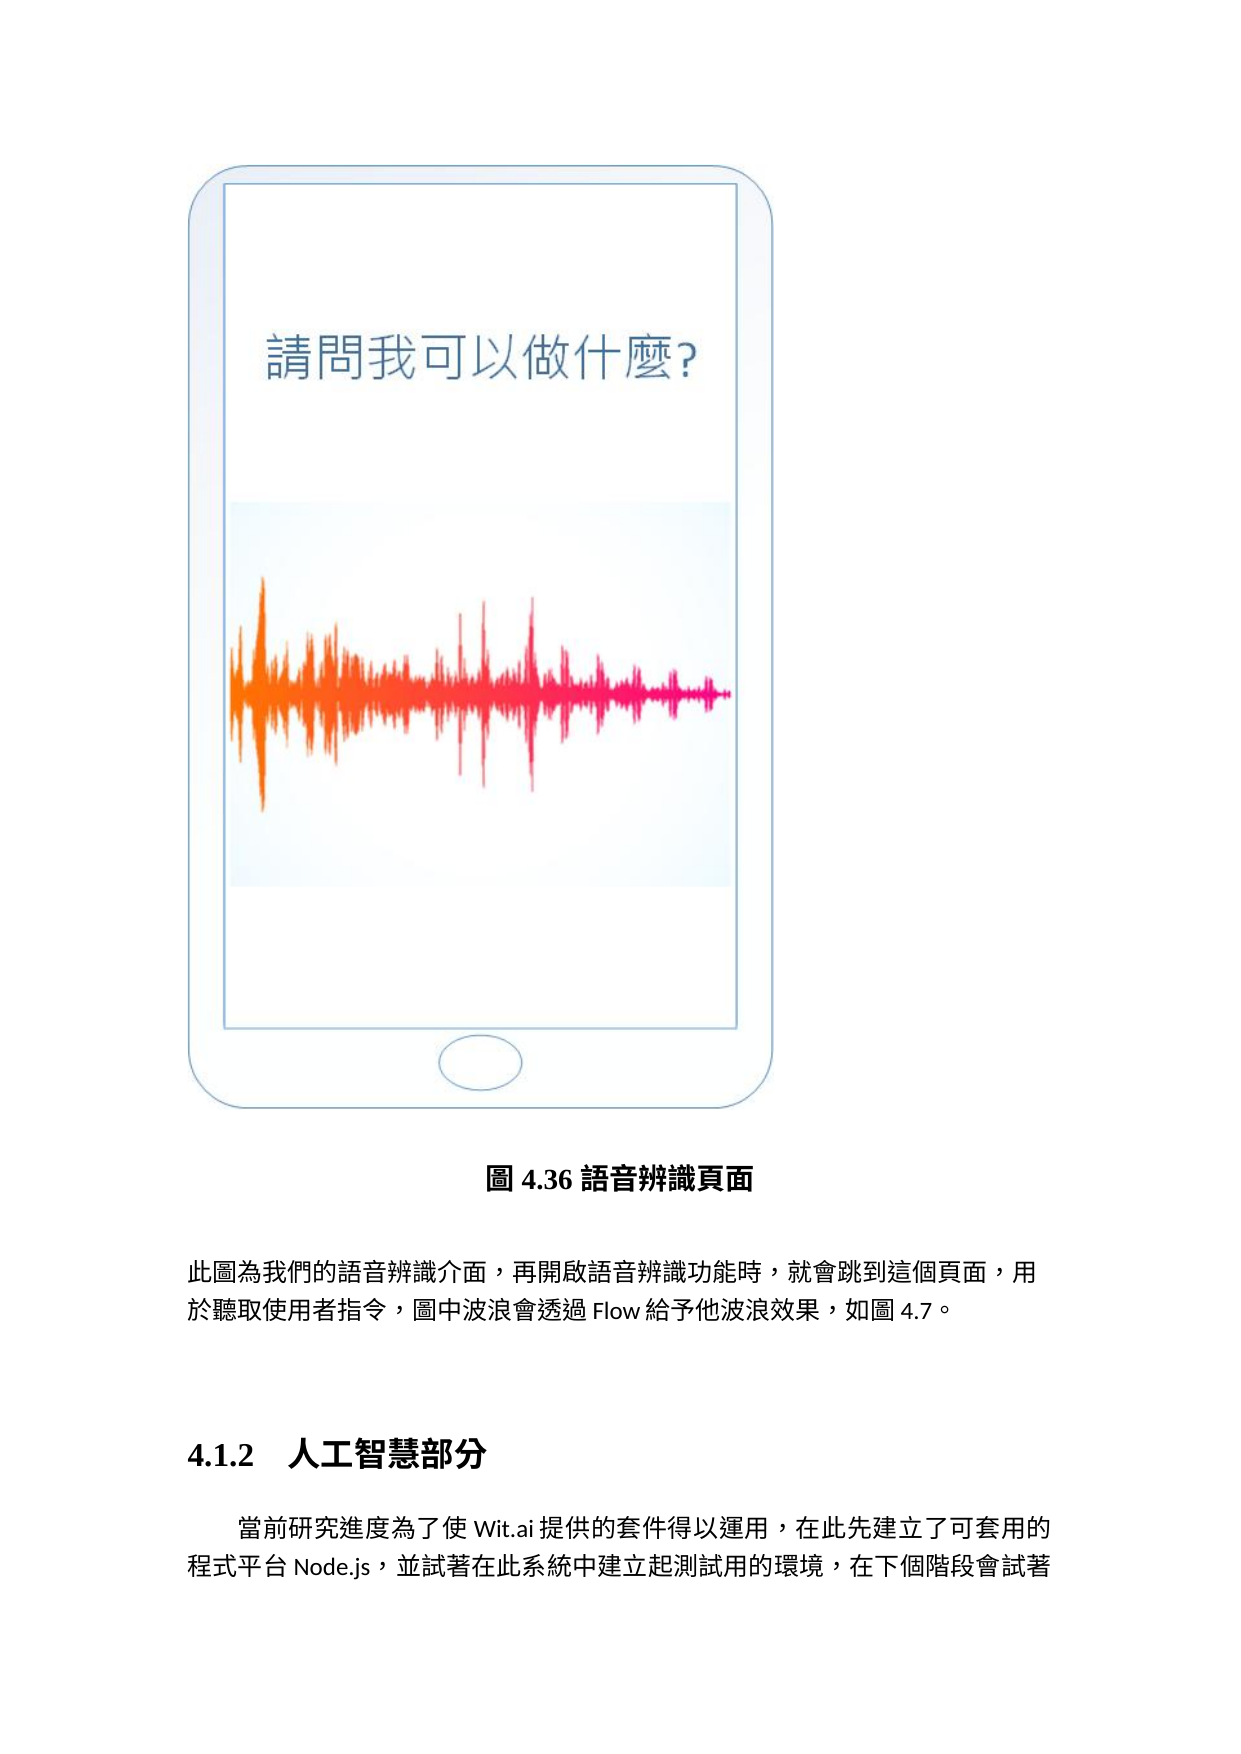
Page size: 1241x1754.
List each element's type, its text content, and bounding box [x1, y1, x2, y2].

text 此圖為我們的語音辨識介面，再開啟語音辨識功能時，就會跳到這個頁面，用於聽取使用者指令，圖中波浪會透過Flow給予他波浪效果，如圖4.7。 [187, 1252, 1053, 1327]
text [187, 1508, 1053, 1583]
subtitle 人工智慧部分 [187, 1414, 1053, 1489]
picture [187, 164, 774, 1110]
